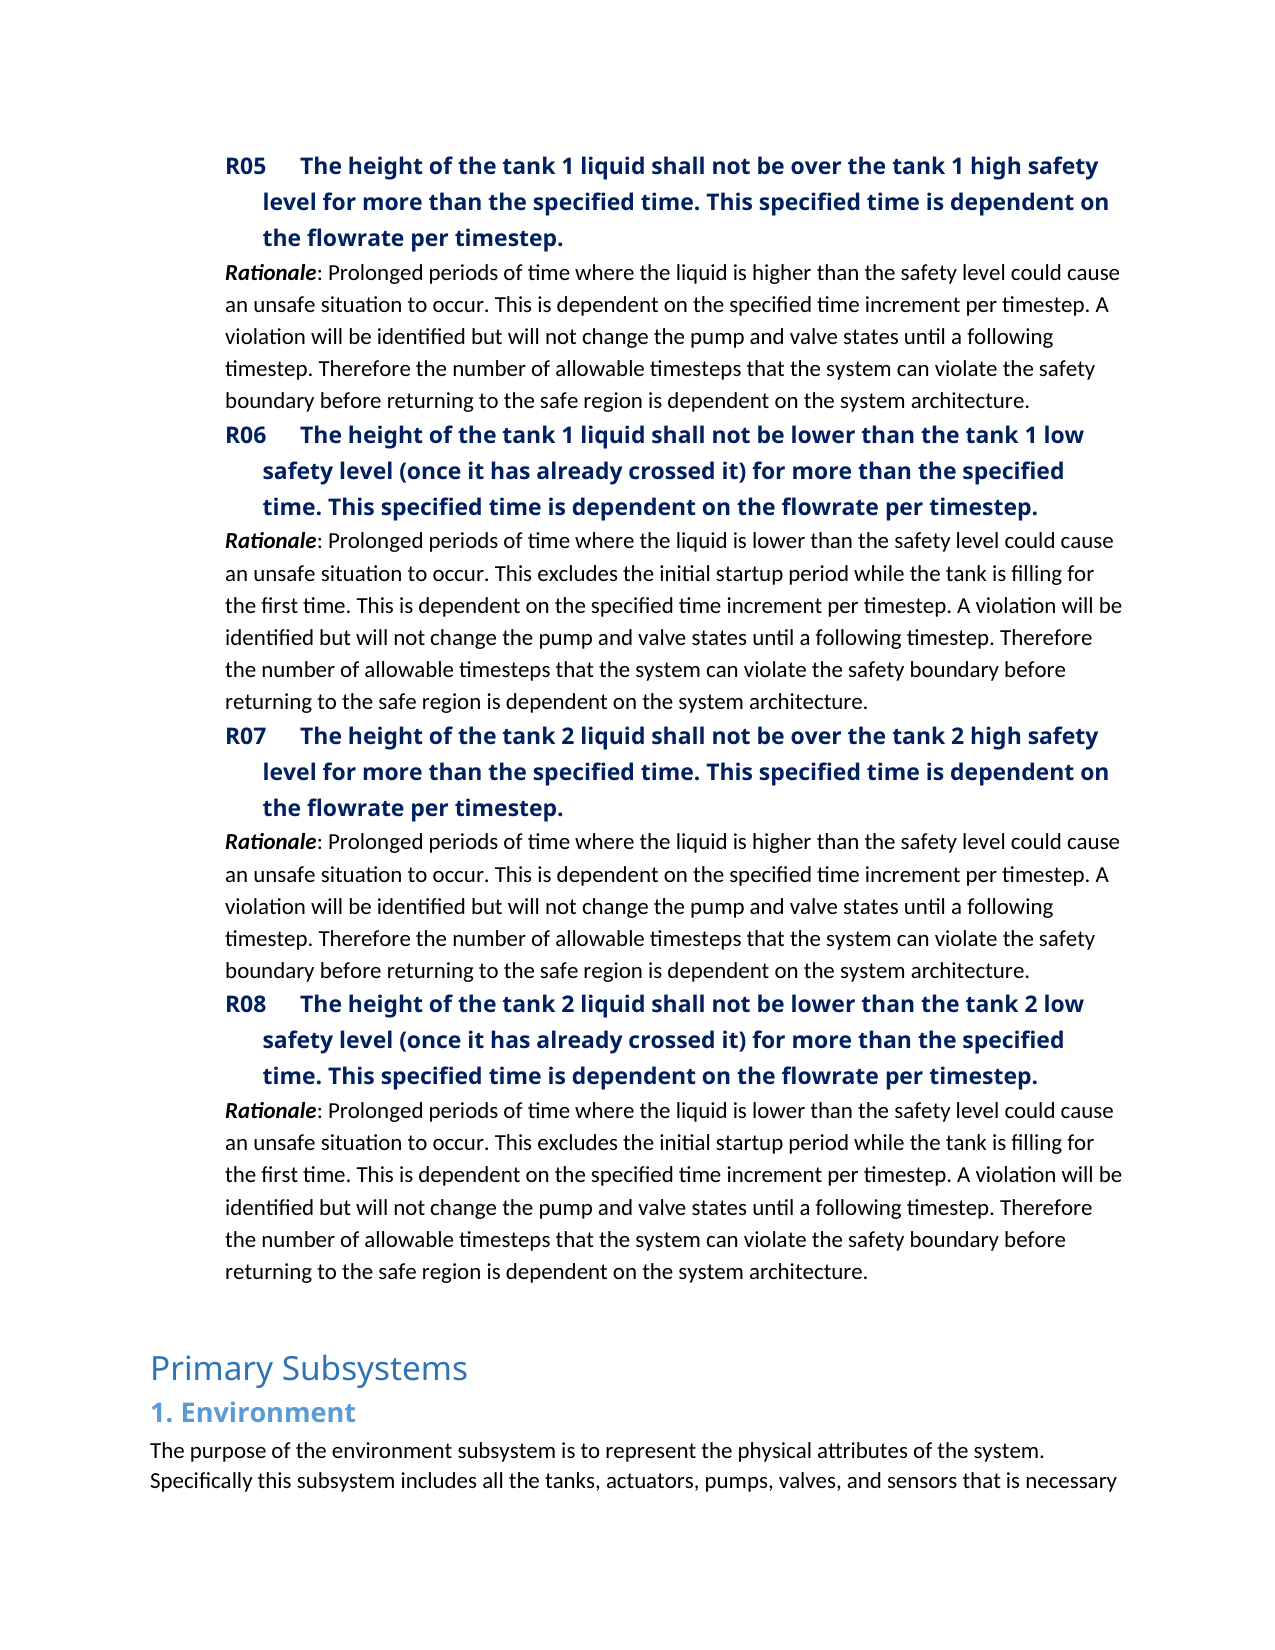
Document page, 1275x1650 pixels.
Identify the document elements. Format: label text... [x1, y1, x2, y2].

subtitle Rationale: Prolonged periods of time where the liquid is lower than the safety level could cause an unsafe situation to occur. This excludes the initial startup period while the tank is filling for the first time. This is dependent on the specified time increment per timestep. A violation will be identified but will not change the pump and valve states until a following timestep. Therefore the number of allowable timesteps that the system can violate the safety boundary before returning to the safe region is dependent on the system architecture. [225, 527, 1125, 716]
subtitle The height of the tank 2 liquid shall not be over the tank 2 high safety level for more than the specified time. This specified time is dependent on the flowrate per timestep. [225, 720, 1125, 823]
subtitle Environment [150, 1393, 1125, 1430]
subtitle The height of the tank 2 liquid shall not be lower than the tank 2 low safety level (once it has already crossed it) for more than the specified time. This specified time is dependent on the flowrate per timestep. [225, 988, 1125, 1092]
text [150, 1436, 1125, 1494]
subtitle Rationale: Prolonged periods of time where the liquid is higher than the safety level could cause an unsafe situation to occur. This is dependent on the specified time increment per timestep. A violation will be identified but will not change the pump and valve states until a following timestep. Therefore the number of allowable timesteps that the system can violate the safety boundary before returning to the safe region is dependent on the system architecture. [225, 827, 1125, 984]
subtitle Rationale: Prolonged periods of time where the liquid is higher than the safety level could cause an unsafe situation to occur. This is dependent on the specified time increment per timestep. A violation will be identified but will not change the pump and valve states until a following timestep. Therefore the number of allowable timesteps that the system can violate the safety boundary before returning to the safe region is dependent on the system architecture. [225, 258, 1125, 414]
subtitle Primary Subsystems [150, 1344, 1125, 1390]
subtitle The height of the tank 1 liquid shall not be over the tank 1 high safety level for more than the specified time. This specified time is dependent on the flowrate per timestep. [225, 150, 1125, 253]
subtitle The height of the tank 1 liquid shall not be lower than the tank 1 low safety level (once it has already crossed it) for more than the specified time. This specified time is dependent on the flowrate per timestep. [225, 419, 1125, 522]
subtitle Rationale: Prolonged periods of time where the liquid is lower than the safety level could cause an unsafe situation to occur. This excludes the initial startup period while the tank is filling for the first time. This is dependent on the specified time increment per timestep. A violation will be identified but will not change the pump and valve states until a following timestep. Therefore the number of allowable timesteps that the system can violate the safety boundary before returning to the safe region is dependent on the system architecture. [225, 1096, 1125, 1285]
